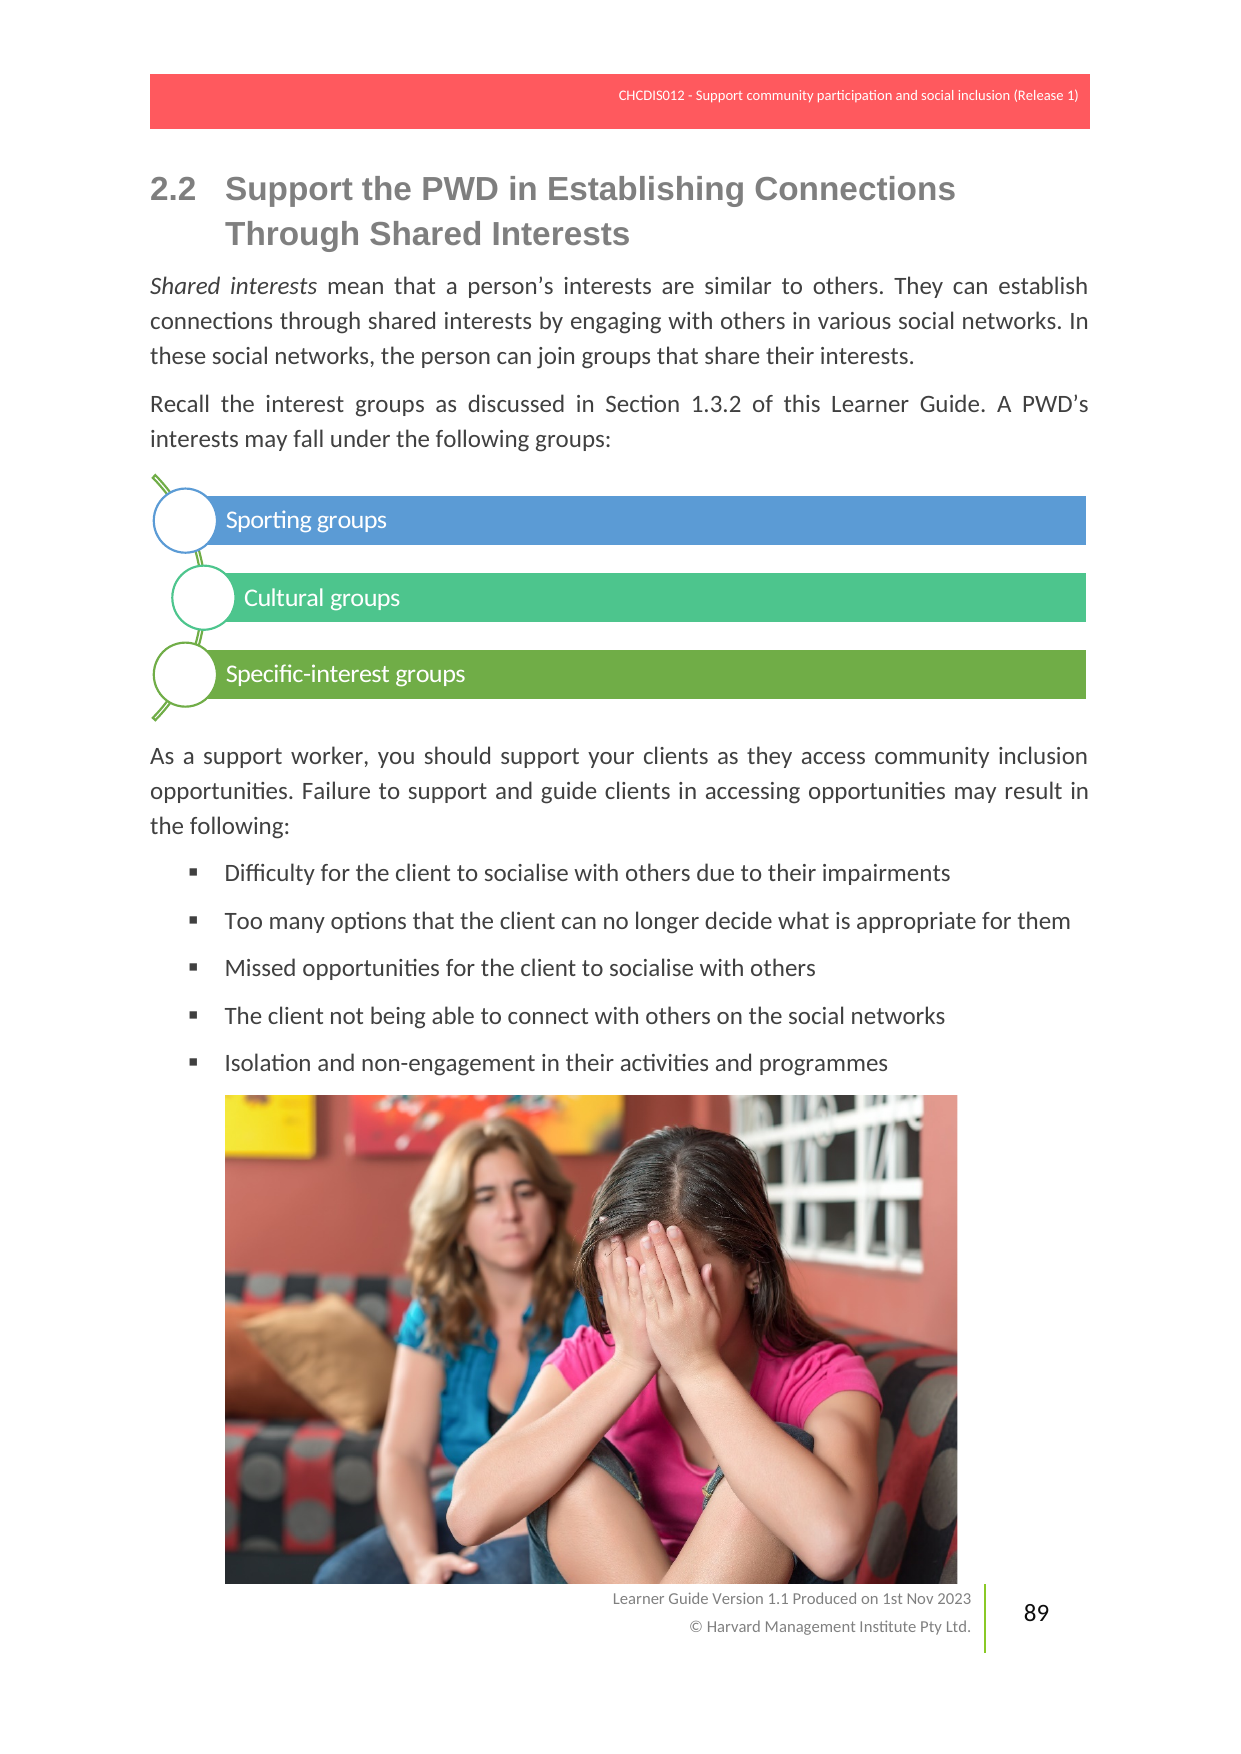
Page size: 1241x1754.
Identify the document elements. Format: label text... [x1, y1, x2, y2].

list Difficulty for the client to socialise with others due to their impairments [187, 858, 1090, 888]
list Isolation and non-engagement in their activities and programmes [187, 1048, 1090, 1078]
list The client not being able to connect with others on the social networks [187, 1000, 1090, 1031]
picture [225, 1095, 958, 1584]
subtitle Support the PWD in Establishing Connections Through Shared Interests [150, 169, 1090, 252]
list Missed opportunities for the client to socialise with others [187, 953, 1090, 983]
text Shared interests mean that a person’s interests are similar to others. They can establish connections through shared interests by engaging with others in various social networks. In these social networks, the person can join groups that share their interests. [150, 270, 1090, 371]
text Recall the interest groups as discussed in Section 1.3.2 of this Learner Guide. A PWD’s interests may fall under the following groups: [150, 388, 1090, 453]
list Too many options that the client can no longer decide what is appropriate for them [187, 905, 1090, 936]
text As a support worker, you should support your clients as they access community inclusion opportunities. Failure to support and guide clients in accessing opportunities may result in the following: [150, 740, 1090, 841]
